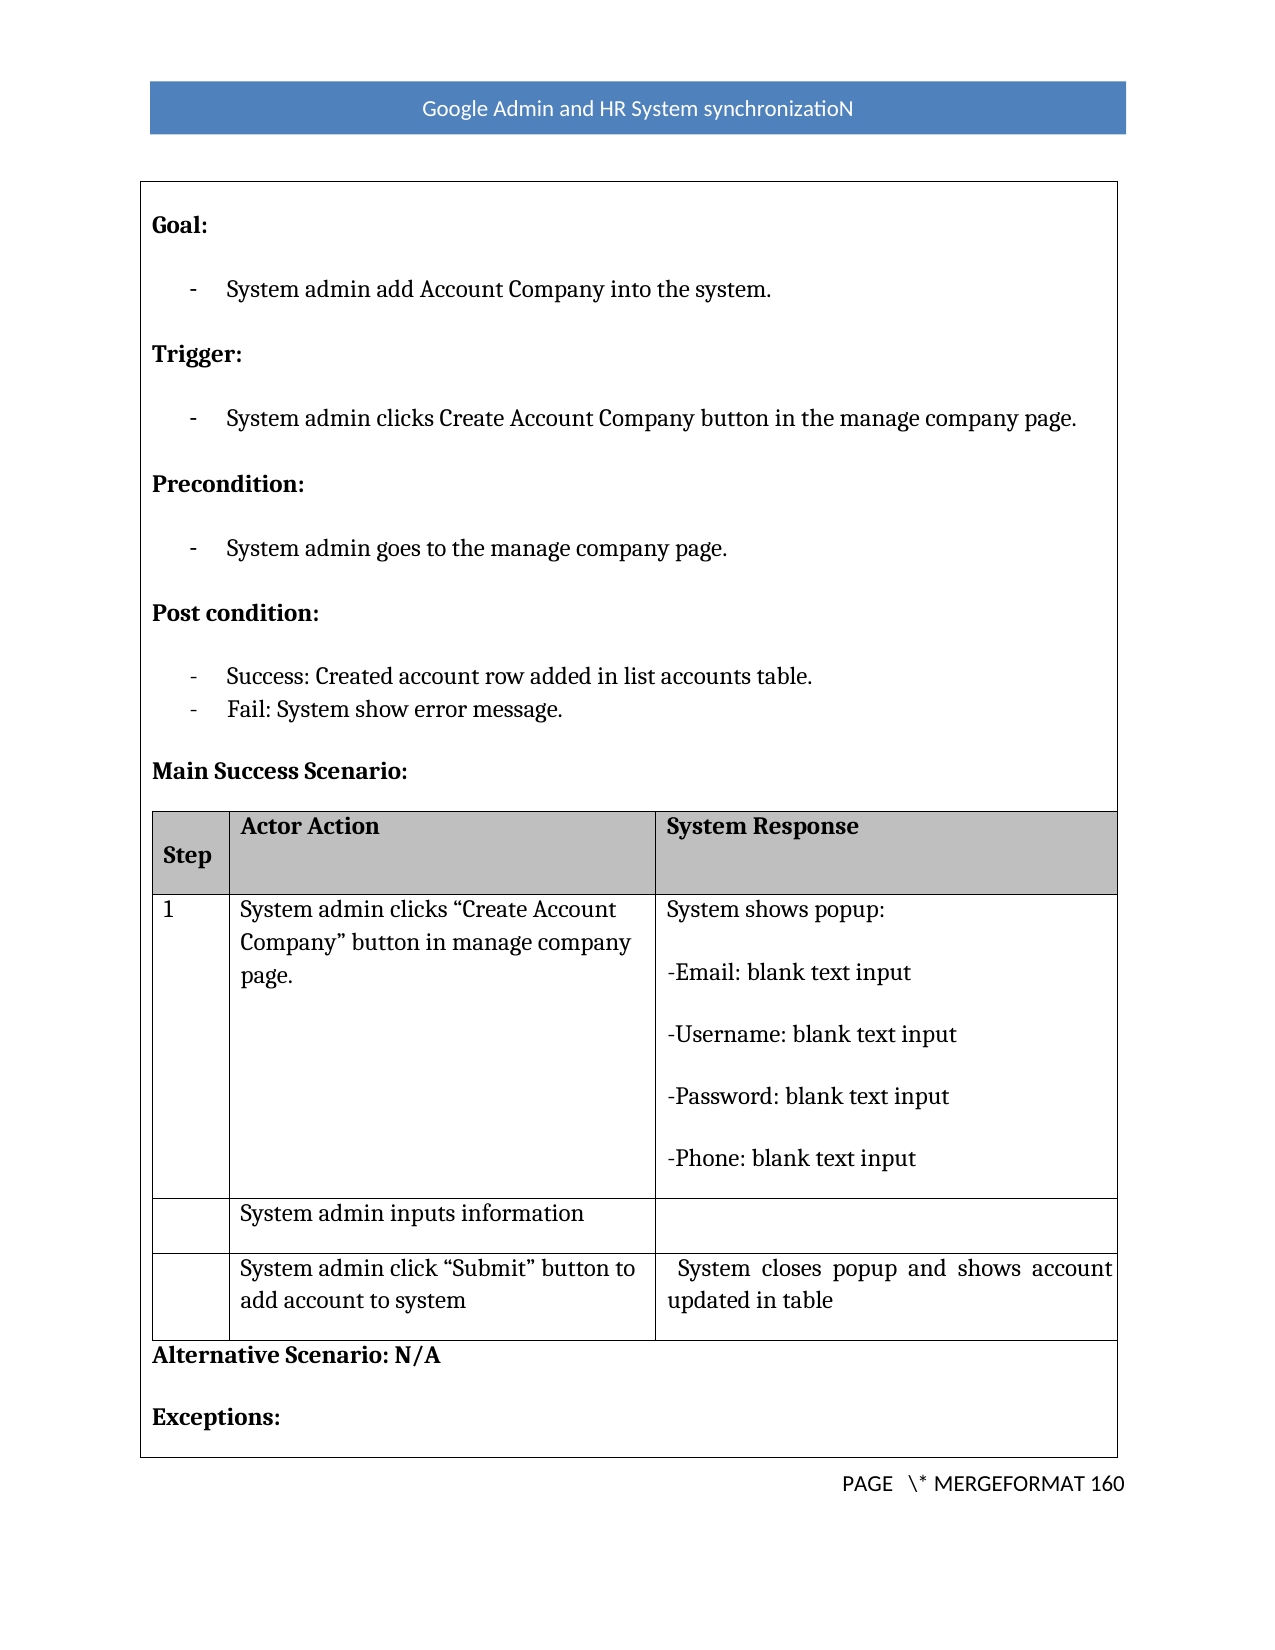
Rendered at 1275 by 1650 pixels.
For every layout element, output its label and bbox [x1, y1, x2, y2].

table_cell [141, 182, 1117, 1457]
